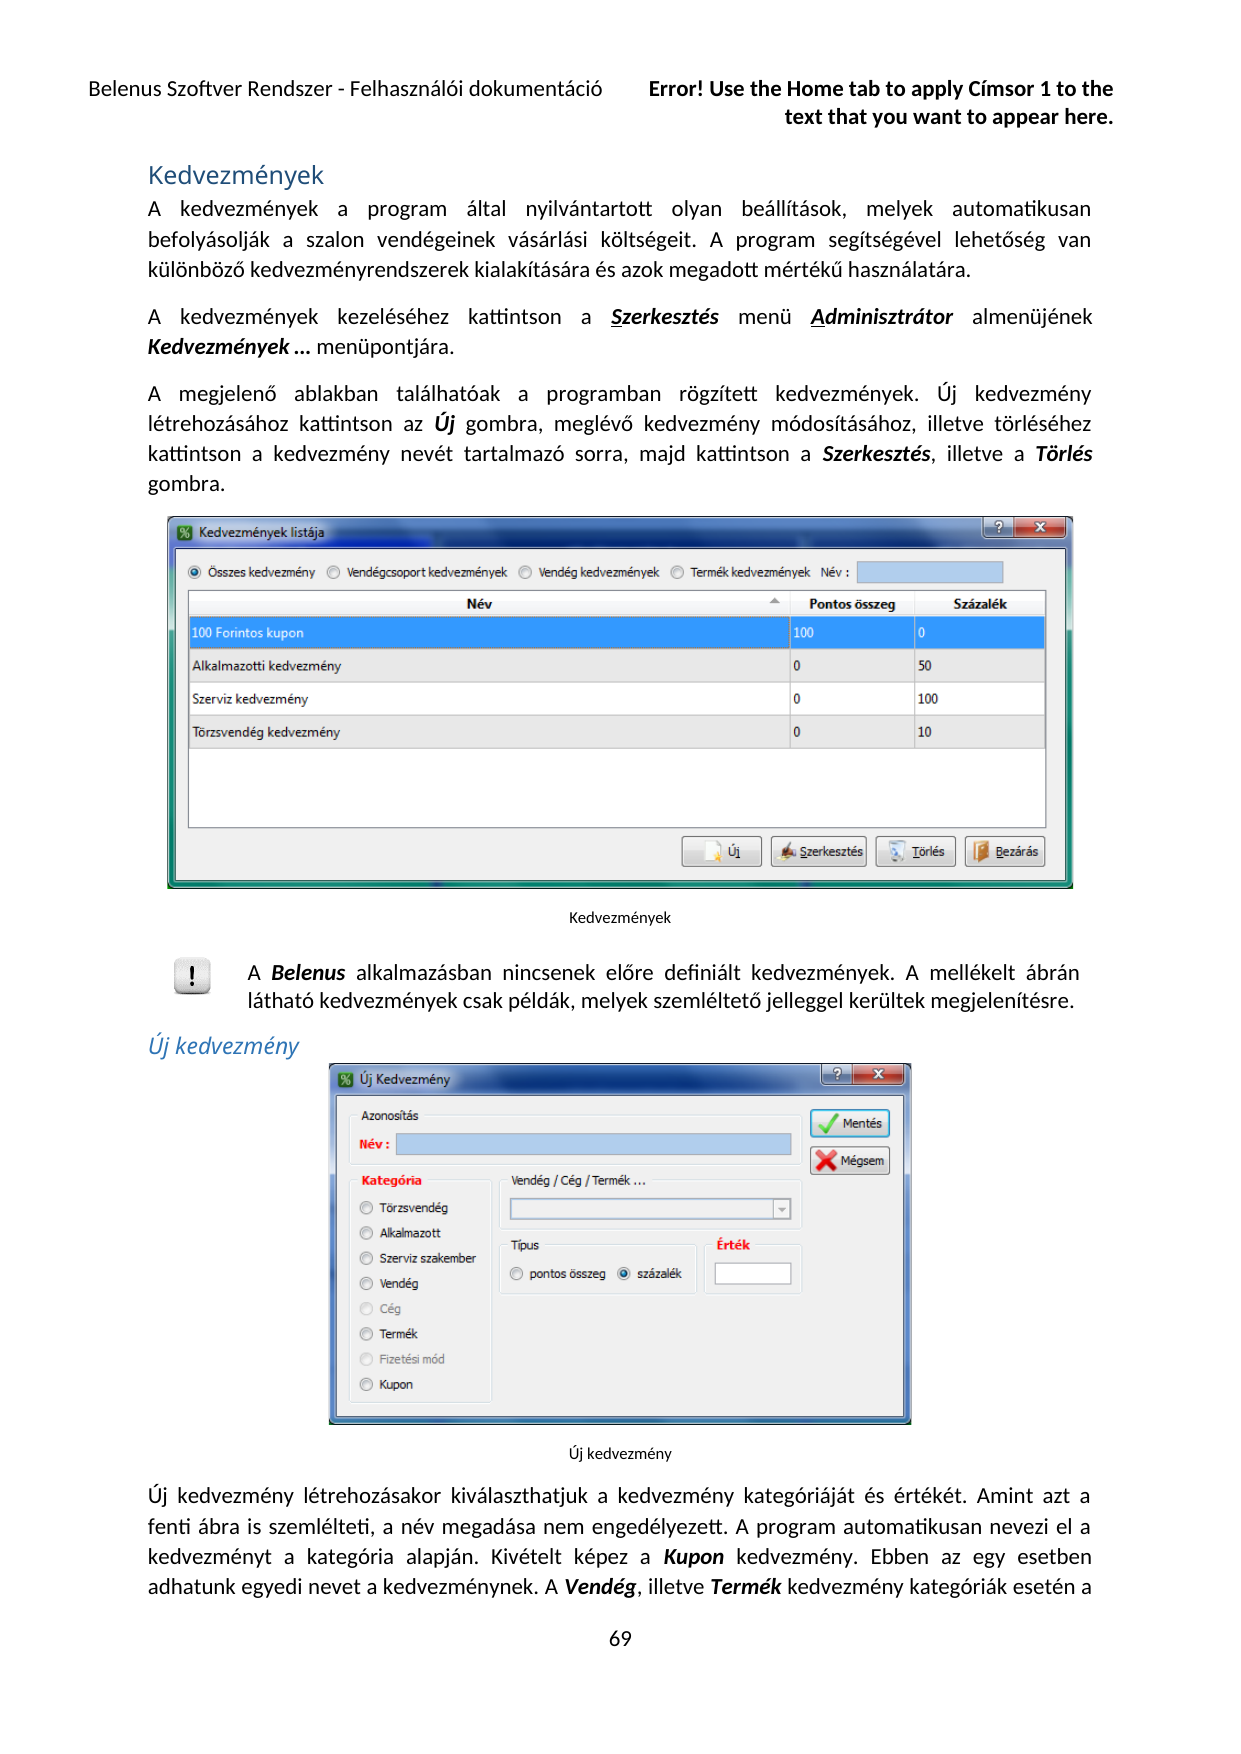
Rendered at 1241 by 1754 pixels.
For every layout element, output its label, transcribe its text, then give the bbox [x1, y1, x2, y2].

text A kedvezmények kezeléséhez kattintson a Szerkesztés menü Adminisztrátor almenüjének Kedvezmények … menüpontjára. [148, 302, 1093, 360]
picture [328, 1063, 912, 1425]
text Új kedvezmény [148, 1443, 1093, 1463]
text Kedvezmények [148, 907, 1093, 928]
subtitle Kedvezmények [148, 158, 1093, 192]
subtitle Új kedvezmény [148, 1030, 1093, 1061]
picture [167, 516, 1074, 889]
table_header [148, 946, 236, 1026]
picture [173, 957, 211, 995]
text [148, 1482, 1093, 1600]
text A kedvezmények a program által nyilvántartott olyan beállítások, melyek automatikusan befolyásolják a szalon vendégeinek vásárlási költségeit. A program segítségével lehetőség van különböző kedvezményrendszerek kialakítására és azok megadott mértékű használatára. [148, 194, 1093, 283]
text A megjelenő ablakban találhatóak a programban rögzített kedvezmények. Új kedvezmény létrehozásához kattintson az Új gombra, meglévő kedvezmény módosításához, illetve törléséhez kattintson a kedvezmény nevét tartalmazó sorra, majd kattintson a Szerkesztés, illetve a Törlés gombra. [148, 379, 1093, 498]
table_header A Belenus alkalmazásban nincsenek előre definiált kedvezmények. A mellékelt ábrán látható kedvezmények csak példák, melyek szemléltető jelleggel kerültek megjelenítésre. [236, 946, 1092, 1026]
